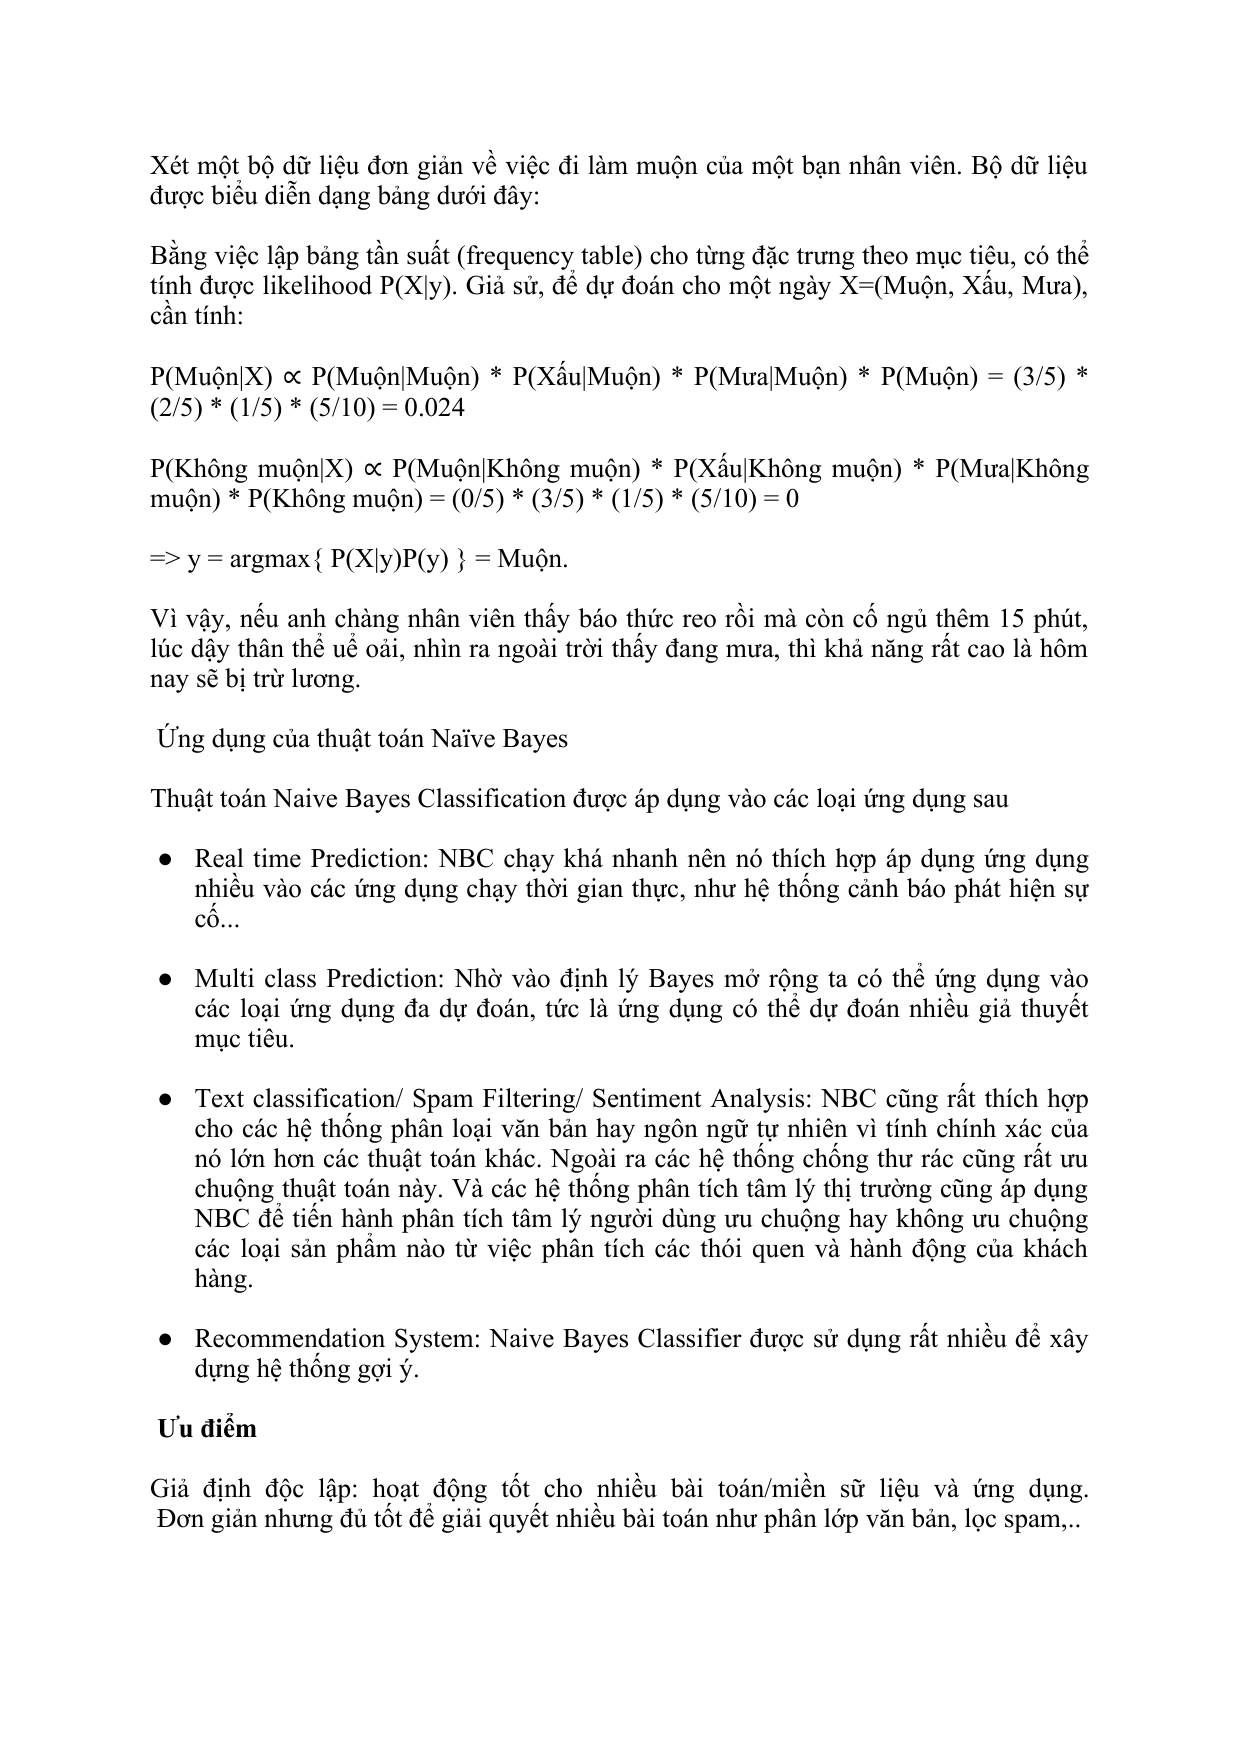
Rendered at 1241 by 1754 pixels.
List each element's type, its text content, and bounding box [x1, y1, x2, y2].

text Giả định độc lập: hoạt động tốt cho nhiều bài toán/miền sữ liệu và ứng dụng. Đơn giản nhưng đủ tốt để giải quyết nhiều bài toán như phân lớp văn bản, lọc spam,.. [150, 1473, 1090, 1533]
subtitle Ưu điểm [150, 1413, 1090, 1443]
list Multi class Prediction: Nhờ vào định lý Bayes mở rộng ta có thể ứng dụng vào các loại ứng dụng đa dự đoán, tức là ứng dụng có thể dự đoán nhiều giả thuyết mục tiêu. [157, 963, 1090, 1053]
list Recommendation System: Naive Bayes Classifier được sử dụng rất nhiều để xây dựng hệ thống gợi ý. [157, 1323, 1090, 1383]
text Bằng việc lập bảng tần suất (frequency table) cho từng đặc trưng theo mục tiêu, có thể tính được likelihood P(X|y). Giả sử, để dự đoán cho một ngày X=(Muộn, Xấu, Mưa), cần tính: [150, 240, 1090, 330]
text Xét một bộ dữ liệu đơn giản về việc đi làm muộn của một bạn nhân viên. Bộ dữ liệu được biểu diễn dạng bảng dưới đây: [150, 150, 1090, 210]
text P(Muộn|X) ∝ P(Muộn|Muộn) * P(Xấu|Muộn) * P(Mưa|Muộn) * P(Muộn) = (3/5) * (2/5) * (1/5) * (5/10) = 0.024 [150, 360, 1090, 422]
list Text classification/ Spam Filtering/ Sentiment Analysis: NBC cũng rất thích hợp cho các hệ thống phân loại văn bản hay ngôn ngữ tự nhiên vì tính chính xác của nó lớn hơn các thuật toán khác. Ngoài ra các hệ thống chống thư rác cũng rất ưu chuộng thuật toán này. Và các hệ thống phân tích tâm lý thị trường cũng áp dụng NBC để tiến hành phân tích tâm lý người dùng ưu chuộng hay không ưu chuộng các loại sản phẩm nào từ việc phân tích các thói quen và hành động của khách hàng. [157, 1083, 1090, 1293]
text Ứng dụng của thuật toán Naïve Bayes [150, 723, 1090, 753]
text => y = argmax{ P(X|y)P(y) } = Muộn. [150, 543, 1090, 573]
text P(Không muộn|X) ∝ P(Muộn|Không muộn) * P(Xấu|Không muộn) * P(Mưa|Không muộn) * P(Không muộn) = (0/5) * (3/5) * (1/5) * (5/10) = 0 [150, 452, 1090, 513]
text Vì vậy, nếu anh chàng nhân viên thấy báo thức reo rồi mà còn cố ngủ thêm 15 phút, lúc dậy thân thể uể oải, nhìn ra ngoài trời thấy đang mưa, thì khả năng rất cao là hôm nay sẽ bị trừ lương. [150, 603, 1090, 693]
list Real time Prediction: NBC chạy khá nhanh nên nó thích hợp áp dụng ứng dụng nhiều vào các ứng dụng chạy thời gian thực, như hệ thống cảnh báo phát hiện sự cố... [157, 843, 1090, 933]
text Thuật toán Naive Bayes Classification được áp dụng vào các loại ứng dụng sau [150, 783, 1090, 813]
